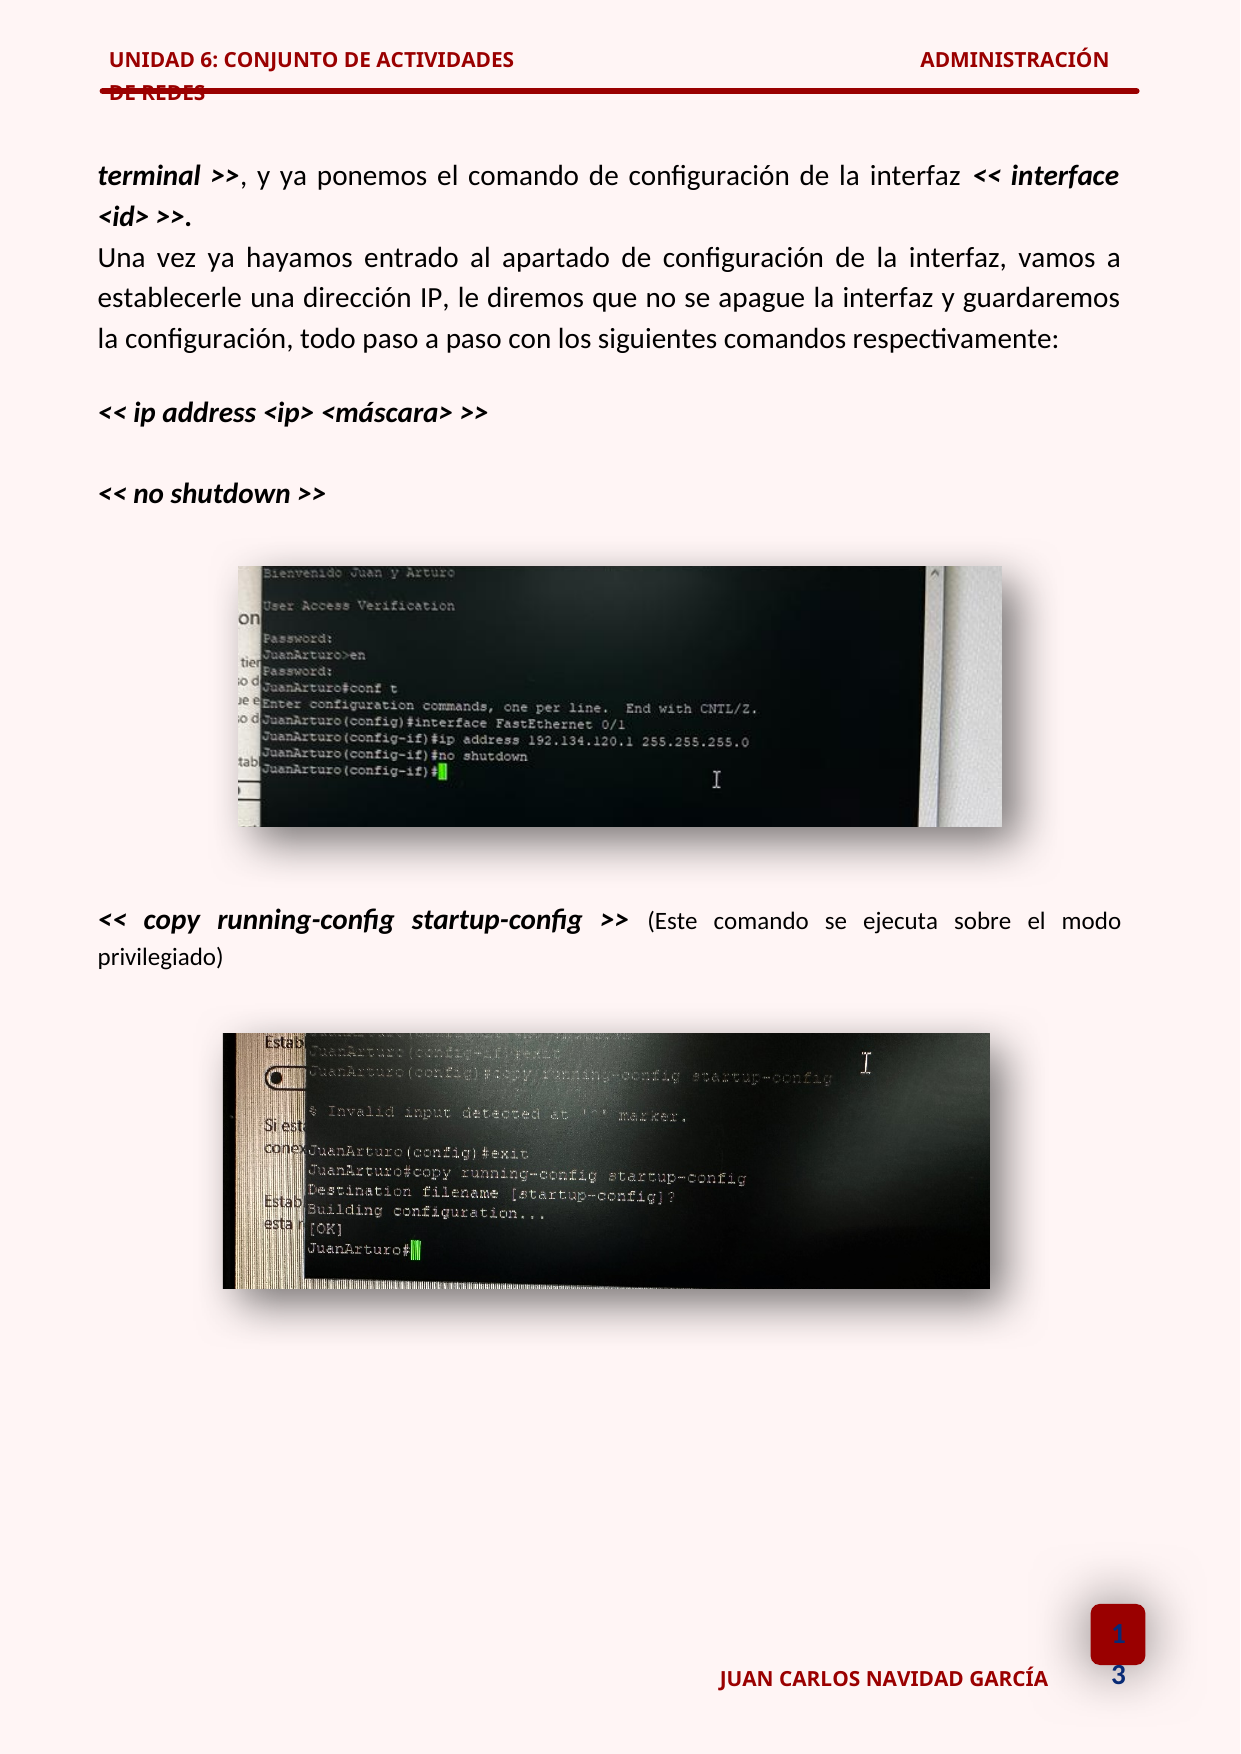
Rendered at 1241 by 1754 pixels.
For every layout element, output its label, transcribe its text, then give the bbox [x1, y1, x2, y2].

picture [222, 1033, 990, 1289]
text << no shutdown >> [97, 476, 1122, 511]
text << ip address <ip> <máscara> >> [97, 394, 1122, 429]
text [97, 157, 1122, 233]
text Una vez ya hayamos entrado al apartado de configuración de la interfaz, vamos a establecerle una dirección IP, le diremos que no se apague la interfaz y guardaremos la configuración, todo paso a paso con los siguientes comandos respectivamente: [97, 239, 1122, 356]
picture [238, 566, 1002, 827]
